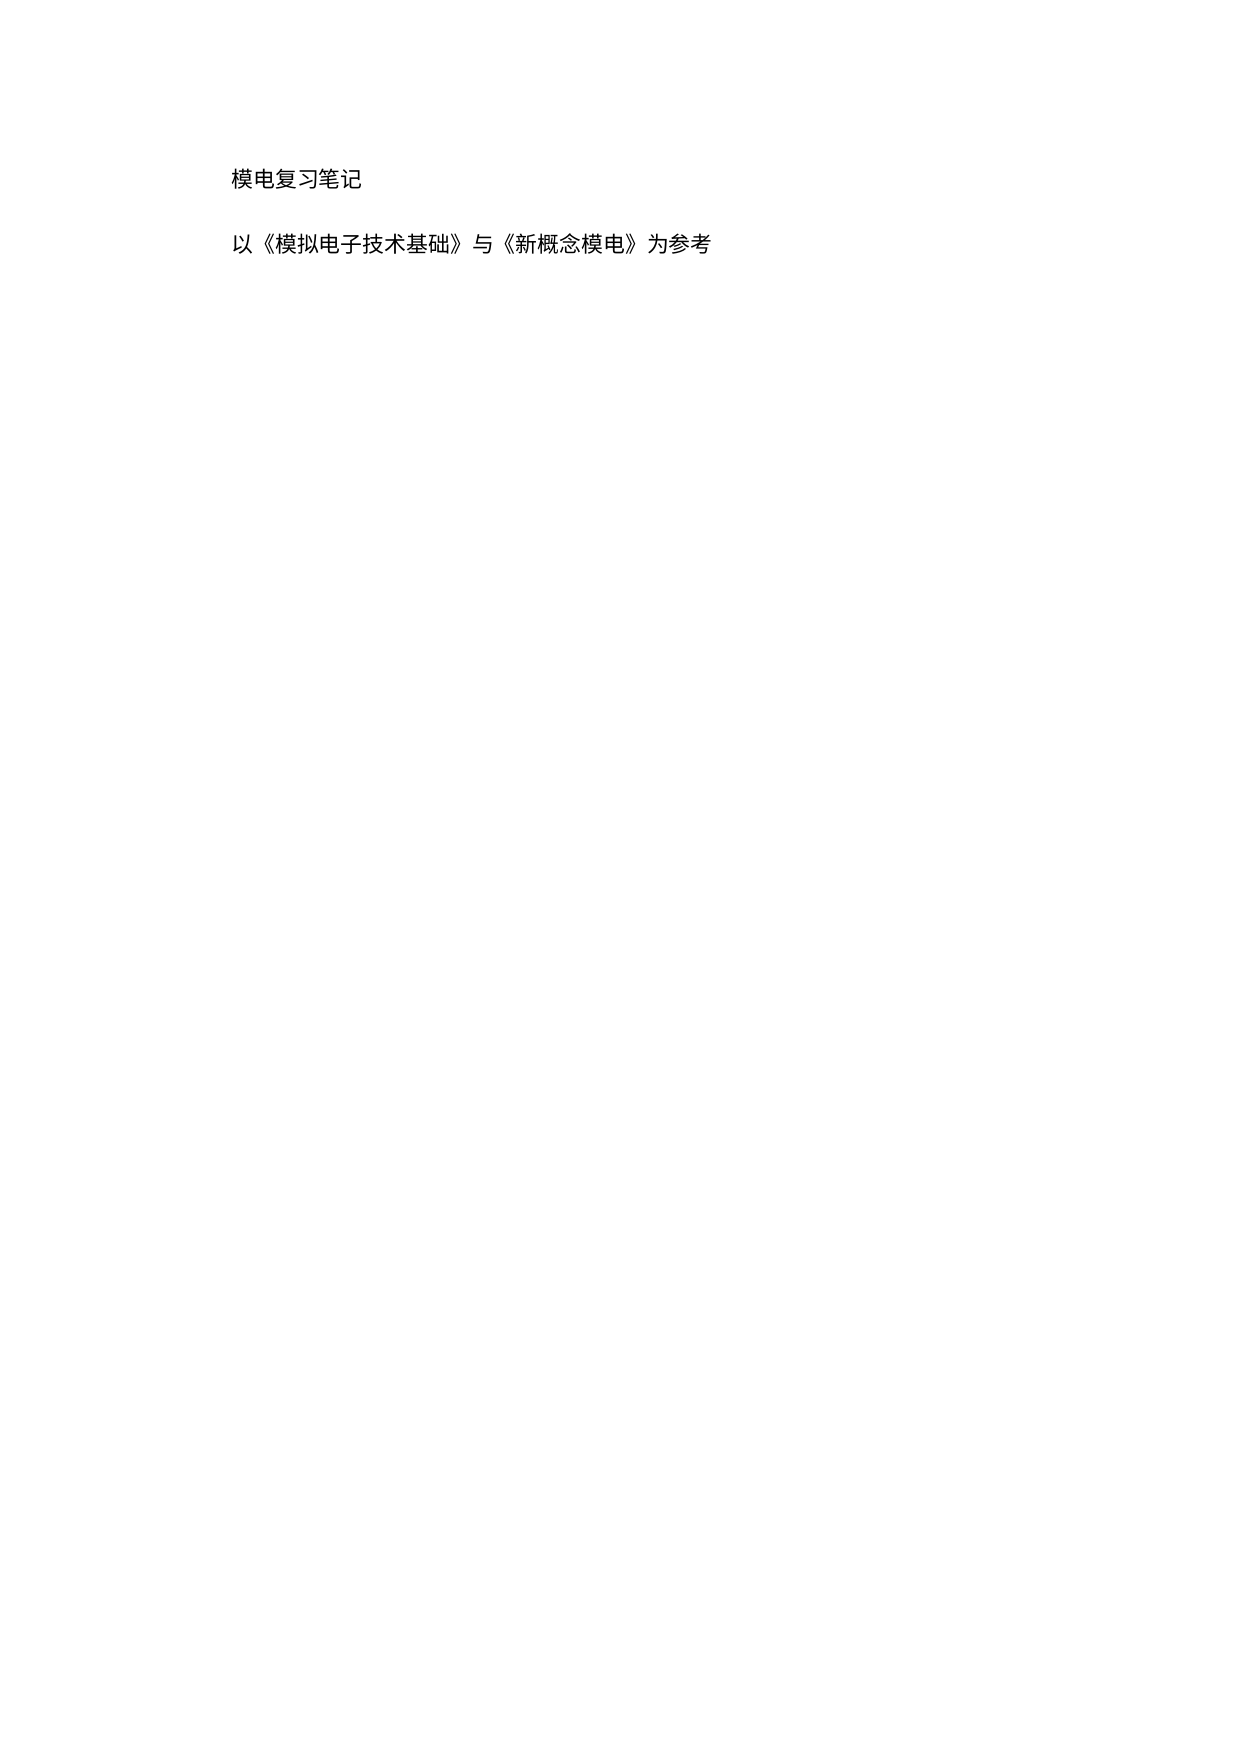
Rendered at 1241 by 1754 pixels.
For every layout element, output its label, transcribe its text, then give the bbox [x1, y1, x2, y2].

text 模电复习笔记 [187, 162, 1053, 194]
text 以《模拟电子技术基础》与《新概念模电》为参考 [187, 227, 1053, 259]
